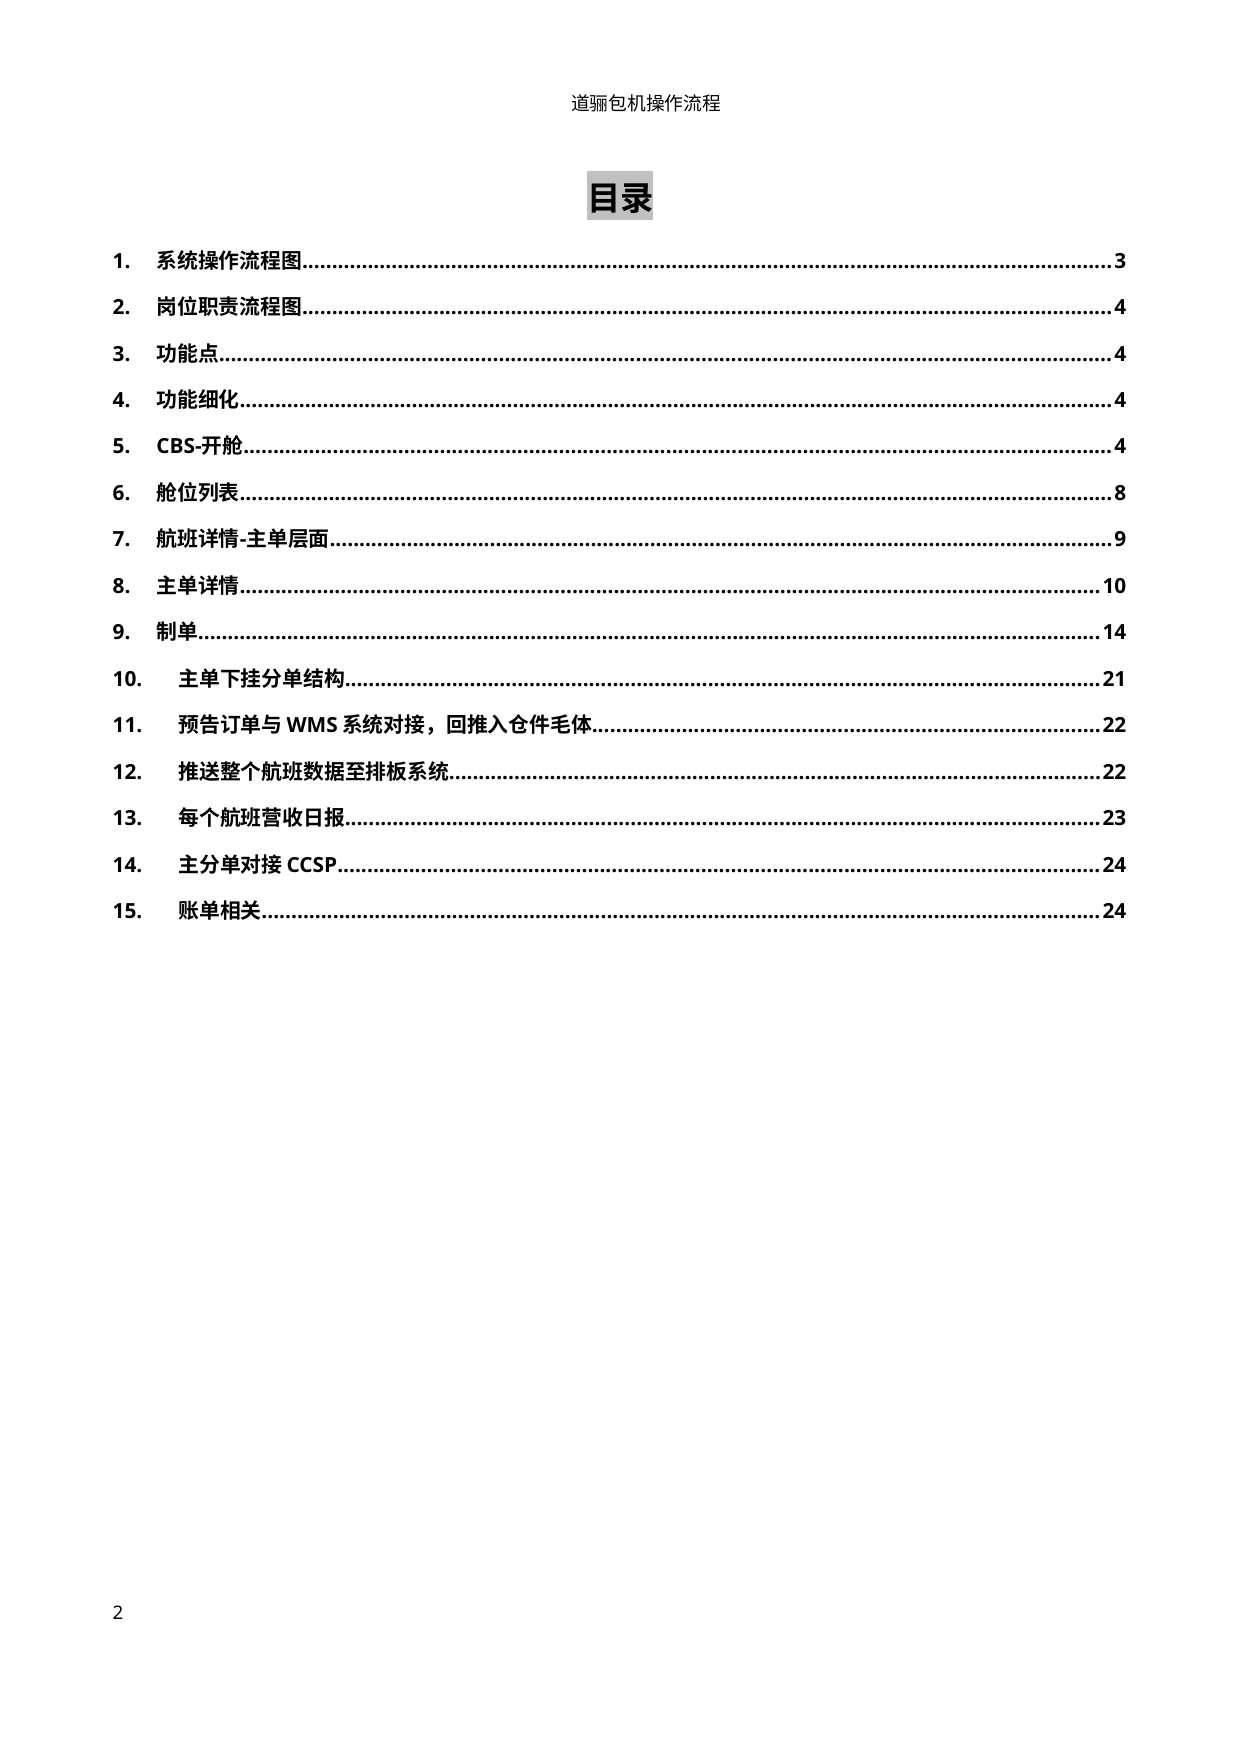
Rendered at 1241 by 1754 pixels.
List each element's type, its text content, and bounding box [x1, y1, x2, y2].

text 7. 航班详情-主单层面 9 [112, 521, 1128, 555]
text 1. 系统操作流程图 3 [112, 242, 1128, 276]
text 目录 [112, 162, 1128, 229]
text 15. 账单相关 24 [112, 892, 1128, 926]
text 14. 主分单对接CCSP 24 [112, 846, 1128, 880]
text 3. 功能点 4 [112, 335, 1128, 369]
text 13. 每个航班营收日报 23 [112, 799, 1128, 833]
text 2. 岗位职责流程图 4 [112, 288, 1128, 322]
text 4. 功能细化 4 [112, 381, 1128, 415]
text 10. 主单下挂分单结构 21 [112, 660, 1128, 694]
text 9. 制单 14 [112, 614, 1128, 648]
text 5. CBS-开舱 4 [112, 428, 1128, 462]
text 12. 推送整个航班数据至排板系统 22 [112, 753, 1128, 787]
text 6. 舱位列表 8 [112, 474, 1128, 508]
text 11. 预告订单与WMS系统对接，回推入仓件毛体 22 [112, 707, 1128, 741]
text 8. 主单详情 10 [112, 567, 1128, 601]
